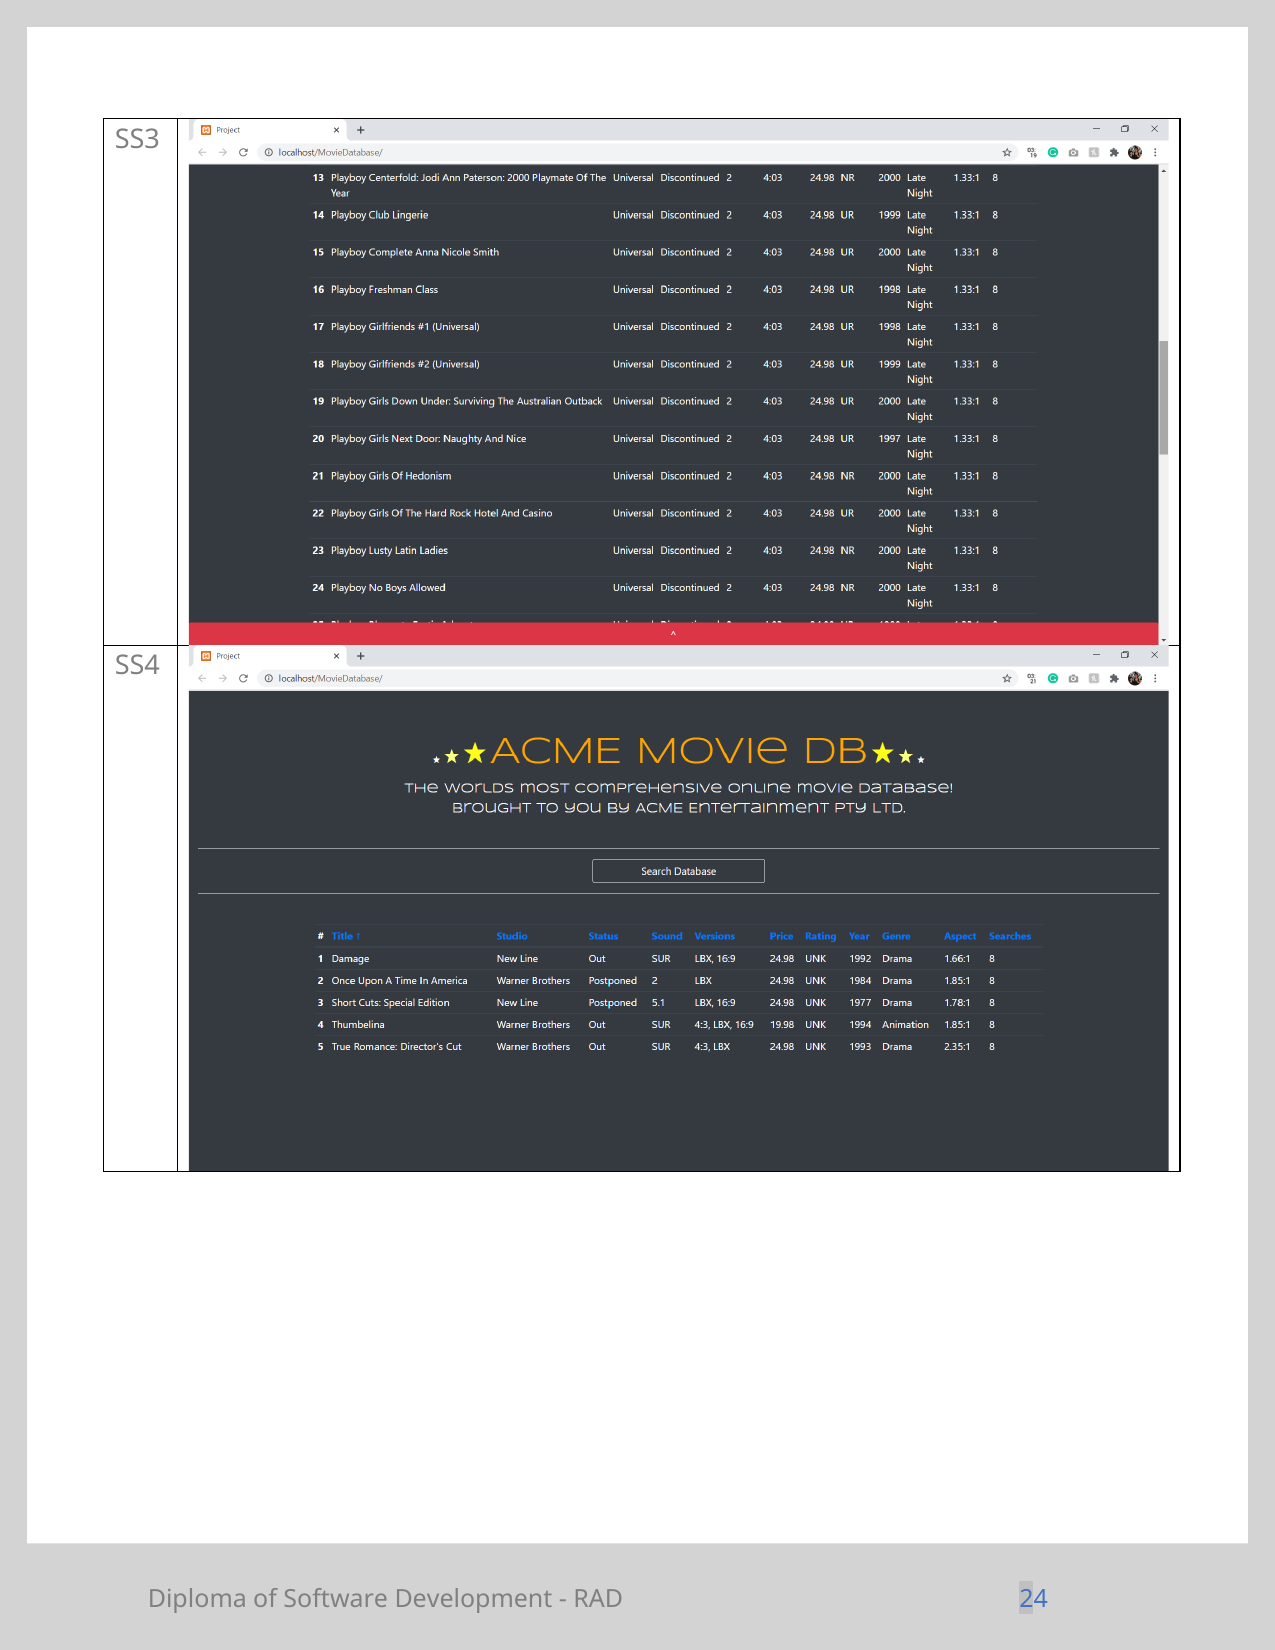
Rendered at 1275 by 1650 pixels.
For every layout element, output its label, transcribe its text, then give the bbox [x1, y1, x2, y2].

table_cell SS3 [104, 119, 177, 645]
table_cell [1169, 119, 1179, 645]
table_cell SS4 [104, 646, 177, 1171]
picture [188, 119, 1169, 1171]
table_cell [178, 119, 188, 645]
table_cell [1169, 646, 1179, 1171]
table_cell [178, 646, 188, 1171]
